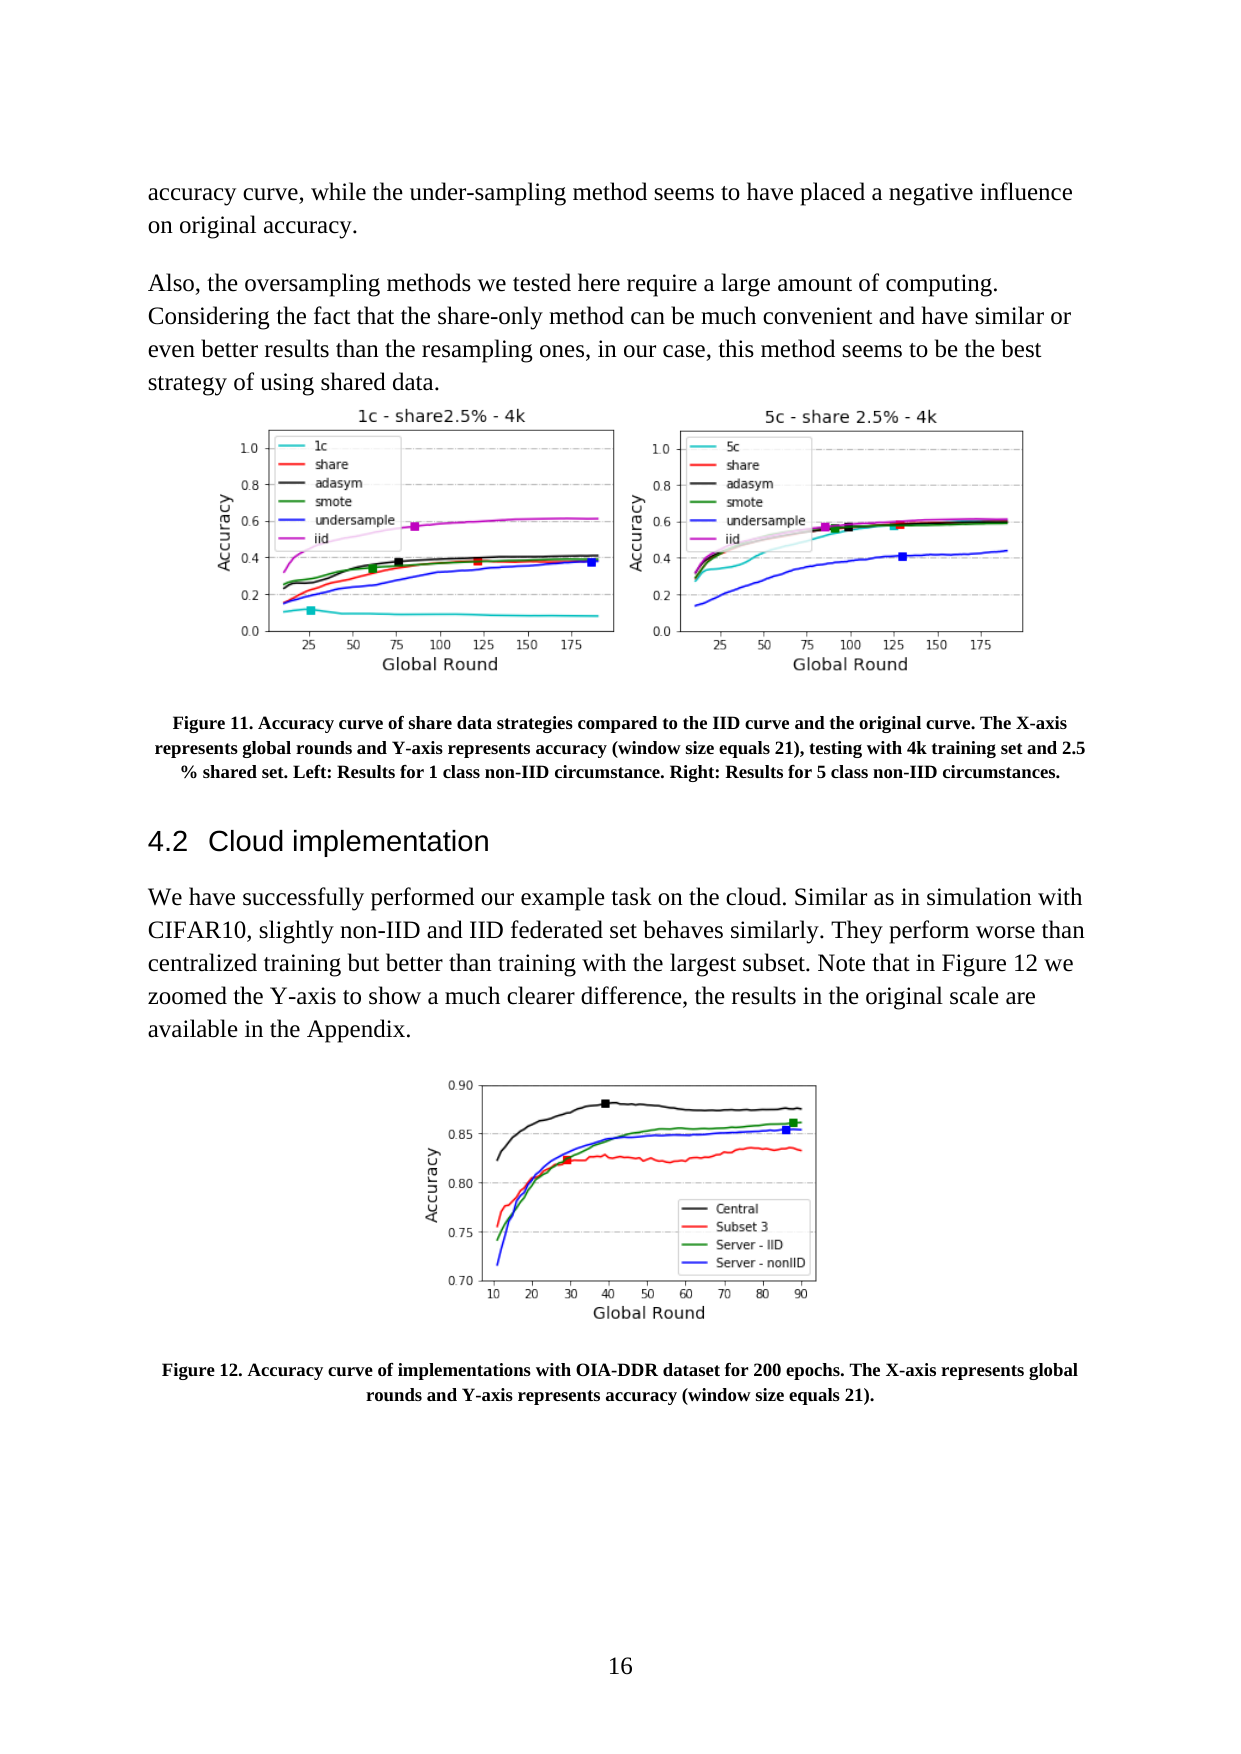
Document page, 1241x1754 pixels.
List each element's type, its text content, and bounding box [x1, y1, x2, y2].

picture [417, 1072, 823, 1331]
text We have successfully performed our example task on the cloud. Similar as in simulation with CIFAR10, slightly non-IID and IID federated set behaves similarly. They perform worse than centralized training but better than training with the largest subset. Note that in Figure 12 we zoomed the Y-axis to show a much clearer difference, the results in the original scale are available in the Appendix. [148, 882, 1092, 1043]
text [148, 177, 1092, 239]
subtitle Cloud implementation [148, 824, 1092, 857]
text Figure 12. Accuracy curve of implementations with OIA-DDR dataset for 200 epochs. The X-axis represents global rounds and Y-axis represents accuracy (window size equals 21). [148, 1359, 1092, 1406]
picture [209, 400, 1031, 683]
text Figure 11. Accuracy curve of share data strategies compared to the IID curve and the original curve. The X-axis represents global rounds and Y-axis represents accuracy (window size equals 21), testing with 4k training set and 2.5 % shared set. Left: Results for 1 class non-IID circumstance. Right: Results for 5 class non-IID circumstances. [148, 712, 1092, 783]
text Also, the oversampling methods we tested here require a large amount of computing. Considering the fact that the share-only method can be much convenient and have similar or even better results than the resampling ones, in our case, this method seems to be the best strategy of using shared data. [148, 268, 1092, 396]
